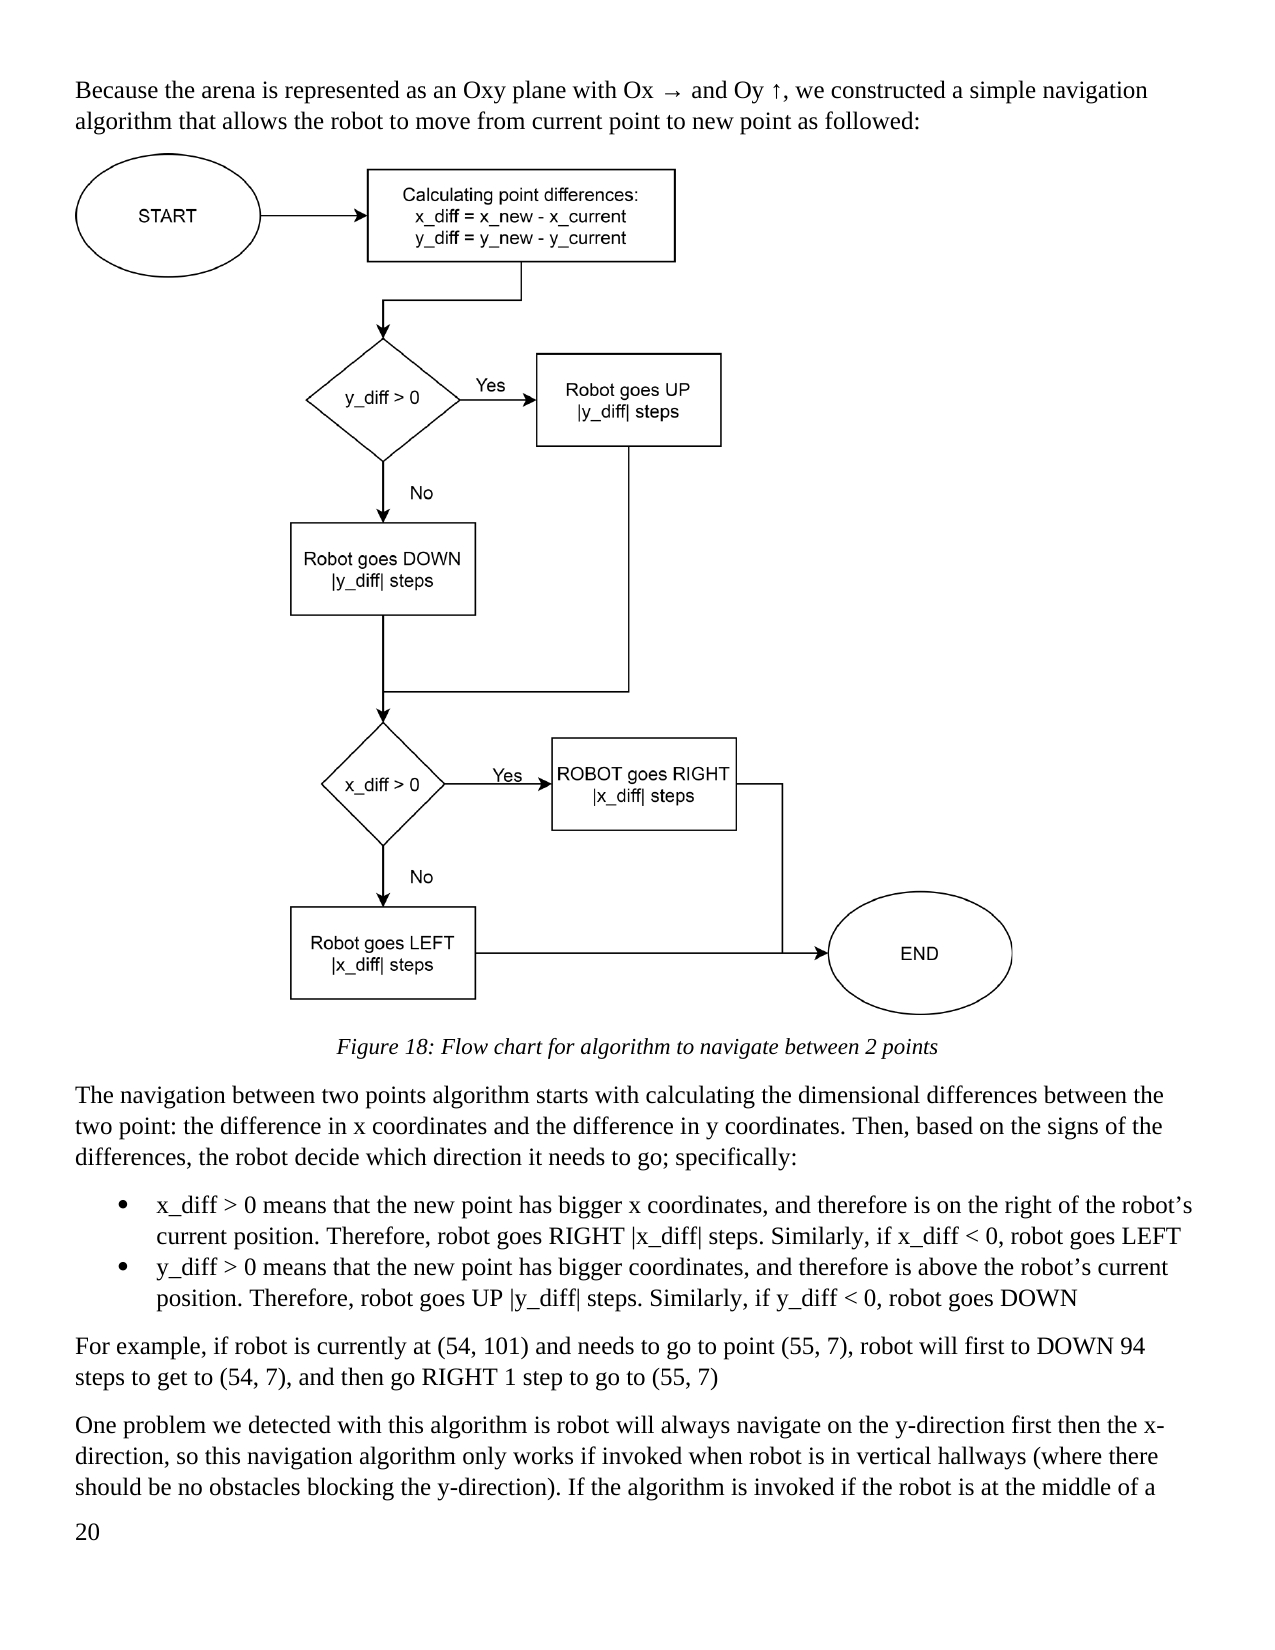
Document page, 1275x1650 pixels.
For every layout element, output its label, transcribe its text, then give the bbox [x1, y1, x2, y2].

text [75, 1410, 1200, 1501]
list x_diff > 0 means that the new point has bigger x coordinates, and therefore is on the right of the robot’s current position. Therefore, robot goes RIGHT |x_diff| steps. Similarly, if x_diff < 0, robot goes LEFT [119, 1190, 1200, 1250]
picture [75, 153, 1013, 1015]
text Because the arena is represented as an Oxy plane with Ox → and Oy ↑, we constructed a simple navigation algorithm that allows the robot to move from current point to new point as followed: [75, 75, 1200, 135]
list y_diff > 0 means that the new point has bigger coordinates, and therefore is above the robot’s current position. Therefore, robot goes UP |y_diff| steps. Similarly, if y_diff < 0, robot goes DOWN [119, 1252, 1200, 1312]
text For example, if robot is currently at (54, 101) and needs to go to point (55, 7), robot will first to DOWN 94 steps to get to (54, 7), and then go RIGHT 1 step to go to (55, 7) [75, 1331, 1200, 1391]
text The navigation between two points algorithm starts with calculating the dimensional differences between the two point: the difference in x coordinates and the difference in y coordinates. Then, based on the signs of the differences, the robot decide which direction it needs to go; specifically: [75, 1080, 1200, 1171]
